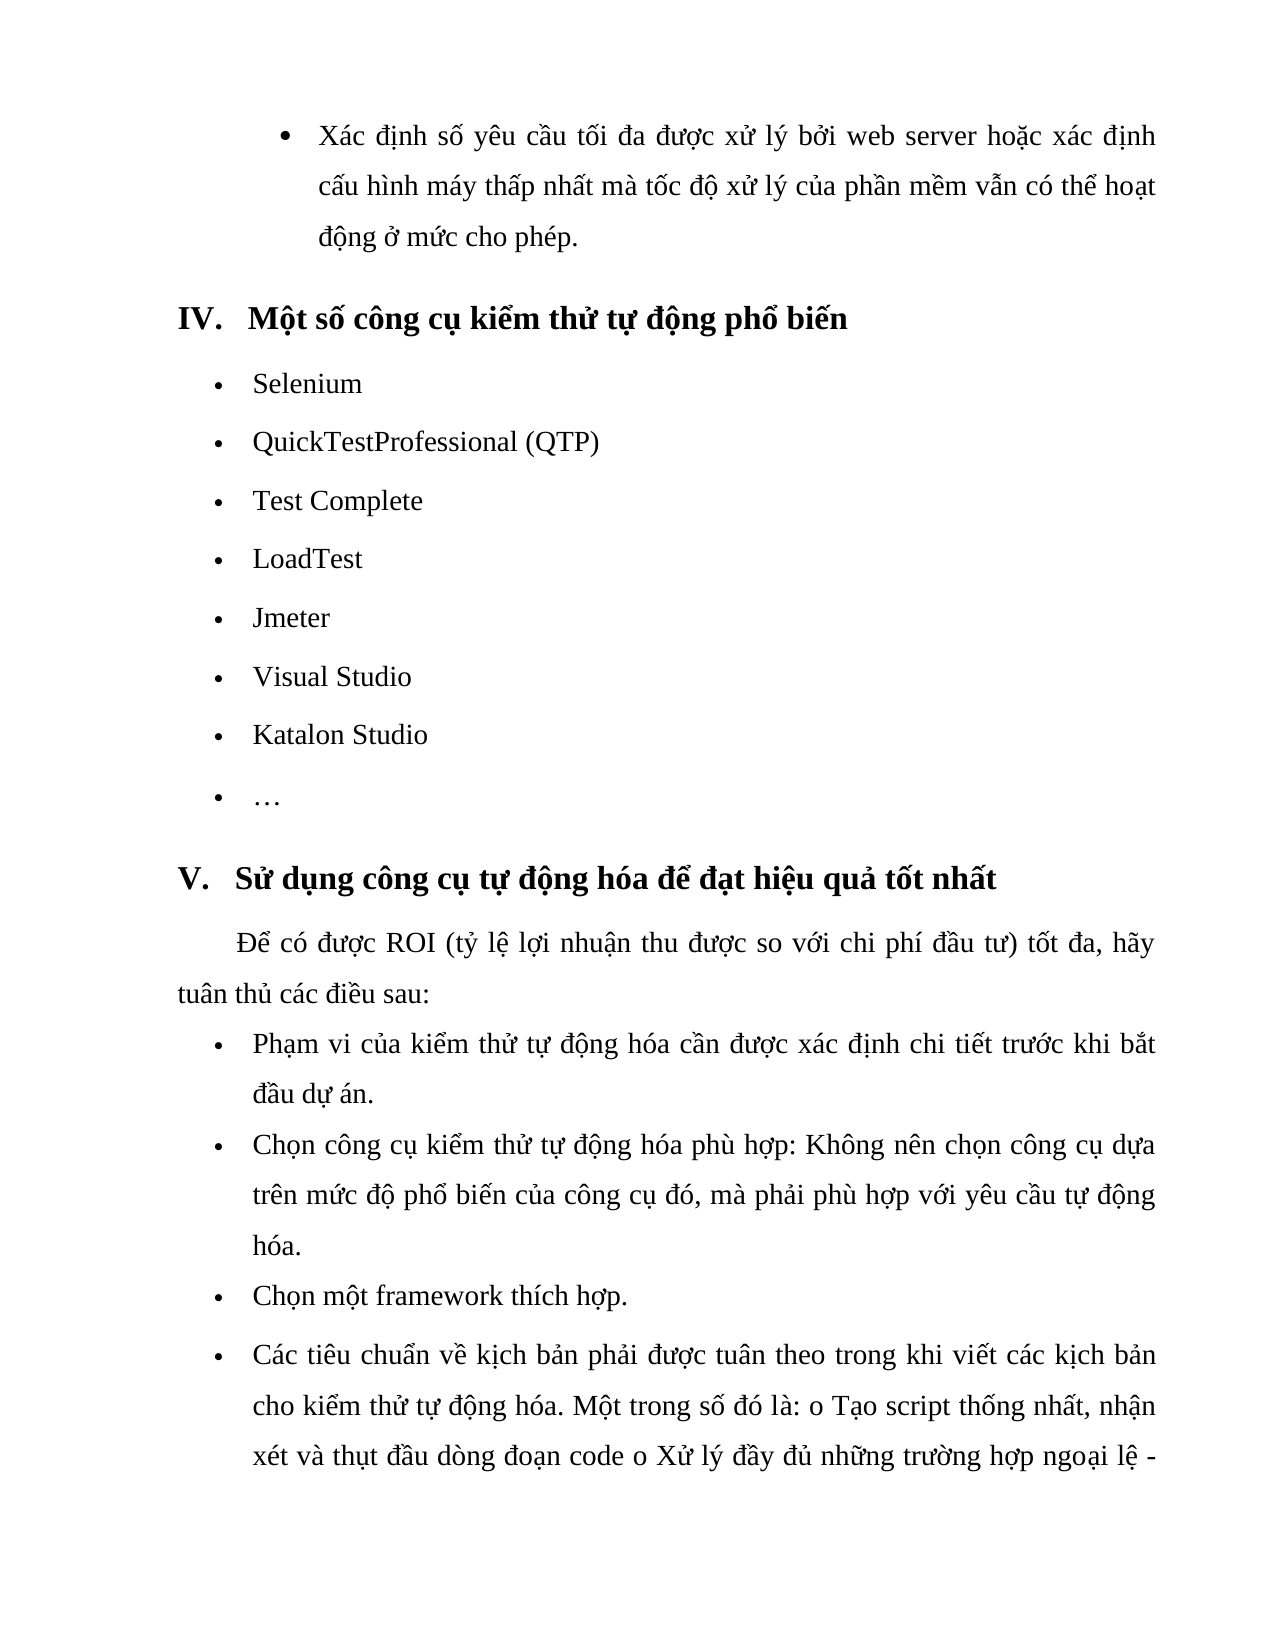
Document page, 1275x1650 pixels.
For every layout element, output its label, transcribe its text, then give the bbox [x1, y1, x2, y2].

list QuickTestProfessional (QTP) [215, 424, 1157, 458]
text Để có được ROI (tỷ lệ lợi nhuận thu được so với chi phí đầu tư) tốt đa, hãy tuân thủ các điều sau: [177, 925, 1157, 1009]
list … [215, 778, 1157, 812]
list Visual Studio [215, 659, 1157, 692]
subtitle IV. Một số công cụ kiểm thử tự động phổ biến [177, 298, 1157, 337]
list Xác định số yêu cầu tối đa được xử lý bởi web server hoặc xác định cấu hình máy thấp nhất mà tốc độ xử lý của phần mềm vẫn có thể hoạt động ở mức cho phép. [281, 118, 1157, 252]
list Katalon Studio [215, 717, 1157, 751]
list Test Complete [215, 483, 1157, 517]
list Phạm vi của kiểm thử tự động hóa cần được xác định chi tiết trước khi bắt đầu dự án. [215, 1026, 1157, 1110]
subtitle V. Sử dụng công cụ tự động hóa để đạt hiệu quả tốt nhất [177, 858, 1157, 896]
list Chọn một framework thích hợp. [215, 1278, 1157, 1312]
list Jmeter [215, 600, 1157, 633]
list LoadTest [215, 541, 1157, 575]
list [215, 1337, 1157, 1471]
list Selenium [215, 366, 1157, 399]
list Chọn công cụ kiểm thử tự động hóa phù hợp: Không nên chọn công cụ dựa trên mức độ phổ biến của công cụ đó, mà phải phù hợp với yêu cầu tự động hóa. [215, 1127, 1157, 1261]
